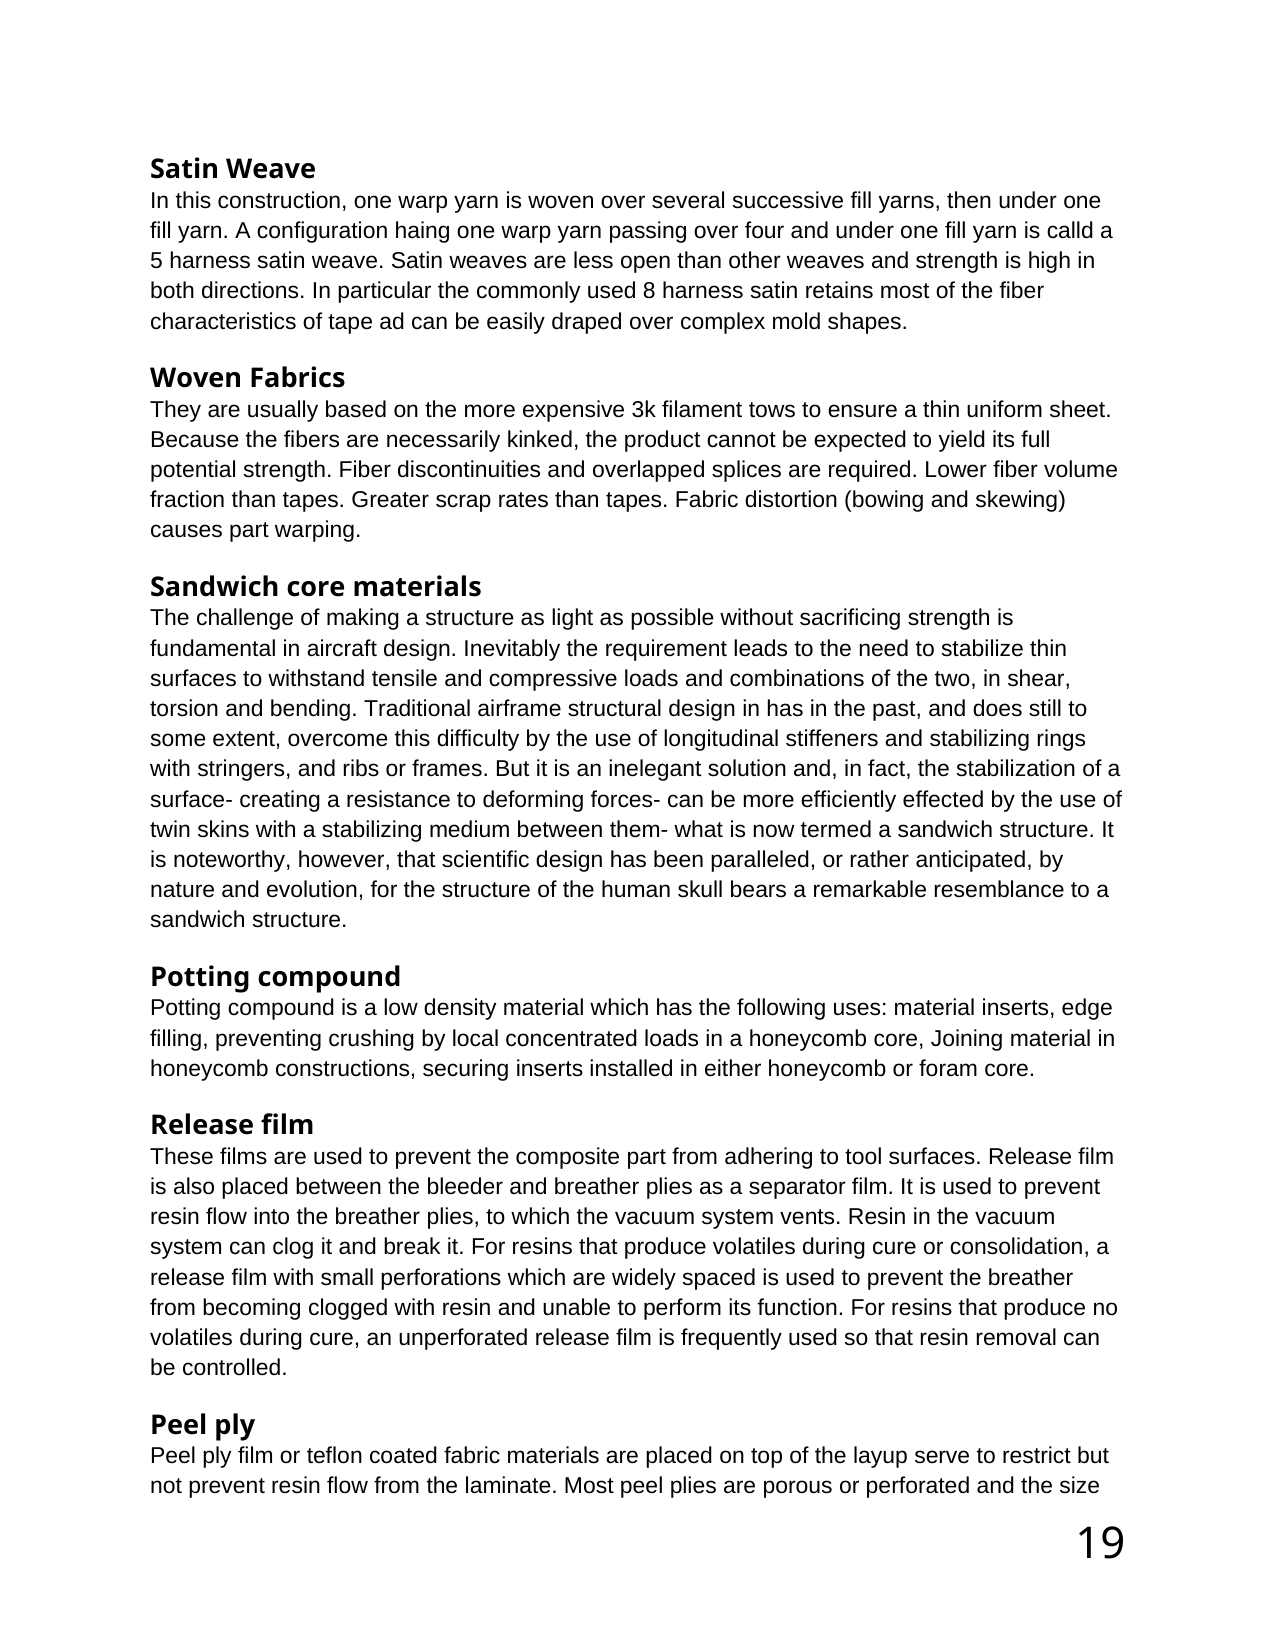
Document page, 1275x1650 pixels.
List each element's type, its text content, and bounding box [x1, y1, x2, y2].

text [150, 1442, 1125, 1499]
subtitle Satin Weave [150, 150, 1125, 187]
text The challenge of making a structure as light as possible without sacrificing strength is fundamental in aircraft design. Inevitably the requirement leads to the need to stabilize thin surfaces to withstand tensile and compressive loads and combinations of the two, in shear, torsion and bending. Traditional airframe structural design in has in the past, and does still to some extent, overcome this difficulty by the use of longitudinal stiffeners and stabilizing rings with stringers, and ribs or frames. But it is an inelegant solution and, in fact, the stabilization of a surface- creating a resistance to deforming forces- can be more efficiently effected by the use of twin skins with a stabilizing medium between them- what is now termed a sandwich structure. It is noteworthy, however, that scientific design has been paralleled, or rather anticipated, by nature and evolution, for the structure of the human skull bears a remarkable resemblance to a sandwich structure. [150, 604, 1125, 933]
subtitle Release film [150, 1106, 1125, 1143]
text Potting compound is a low density material which has the following uses: material inserts, edge filling, preventing crushing by local concentrated loads in a honeycomb core, Joining material in honeycomb constructions, securing inserts installed in either honeycomb or foram core. [150, 994, 1125, 1081]
subtitle Woven Fabrics [150, 359, 1125, 396]
text They are usually based on the more expensive 3k filament tows to ensure a thin uniform sheet. Because the fibers are necessarily kinked, the product cannot be expected to yield its full potential strength. Fiber discontinuities and overlapped splices are required. Lower fiber volume fraction than tapes. Greater scrap rates than tapes. Fabric distortion (bowing and skewing) causes part warping. [150, 396, 1125, 543]
subtitle Potting compound [150, 957, 1125, 994]
text These films are used to prevent the composite part from adhering to tool surfaces. Release film is also placed between the bleeder and breather plies as a separator film. It is used to prevent resin flow into the breather plies, to which the vacuum system vents. Resin in the vacuum system can clog it and break it. For resins that produce volatiles during cure or consolidation, a release film with small perforations which are widely spaced is used to prevent the breather from becoming clogged with resin and unable to perform its function. For resins that produce no volatiles during cure, an unperforated release film is frequently used so that resin removal can be controlled. [150, 1143, 1125, 1381]
subtitle Peel ply [150, 1405, 1125, 1442]
text In this construction, one warp yarn is woven over several successive fill yarns, then under one fill yarn. A configuration haing one warp yarn passing over four and under one fill yarn is calld a 5 harness satin weave. Satin weaves are less open than other weaves and strength is high in both directions. In particular the commonly used 8 harness satin retains most of the fiber characteristics of tape ad can be easily draped over complex mold shapes. [150, 187, 1125, 334]
subtitle Sandwich core materials [150, 567, 1125, 604]
